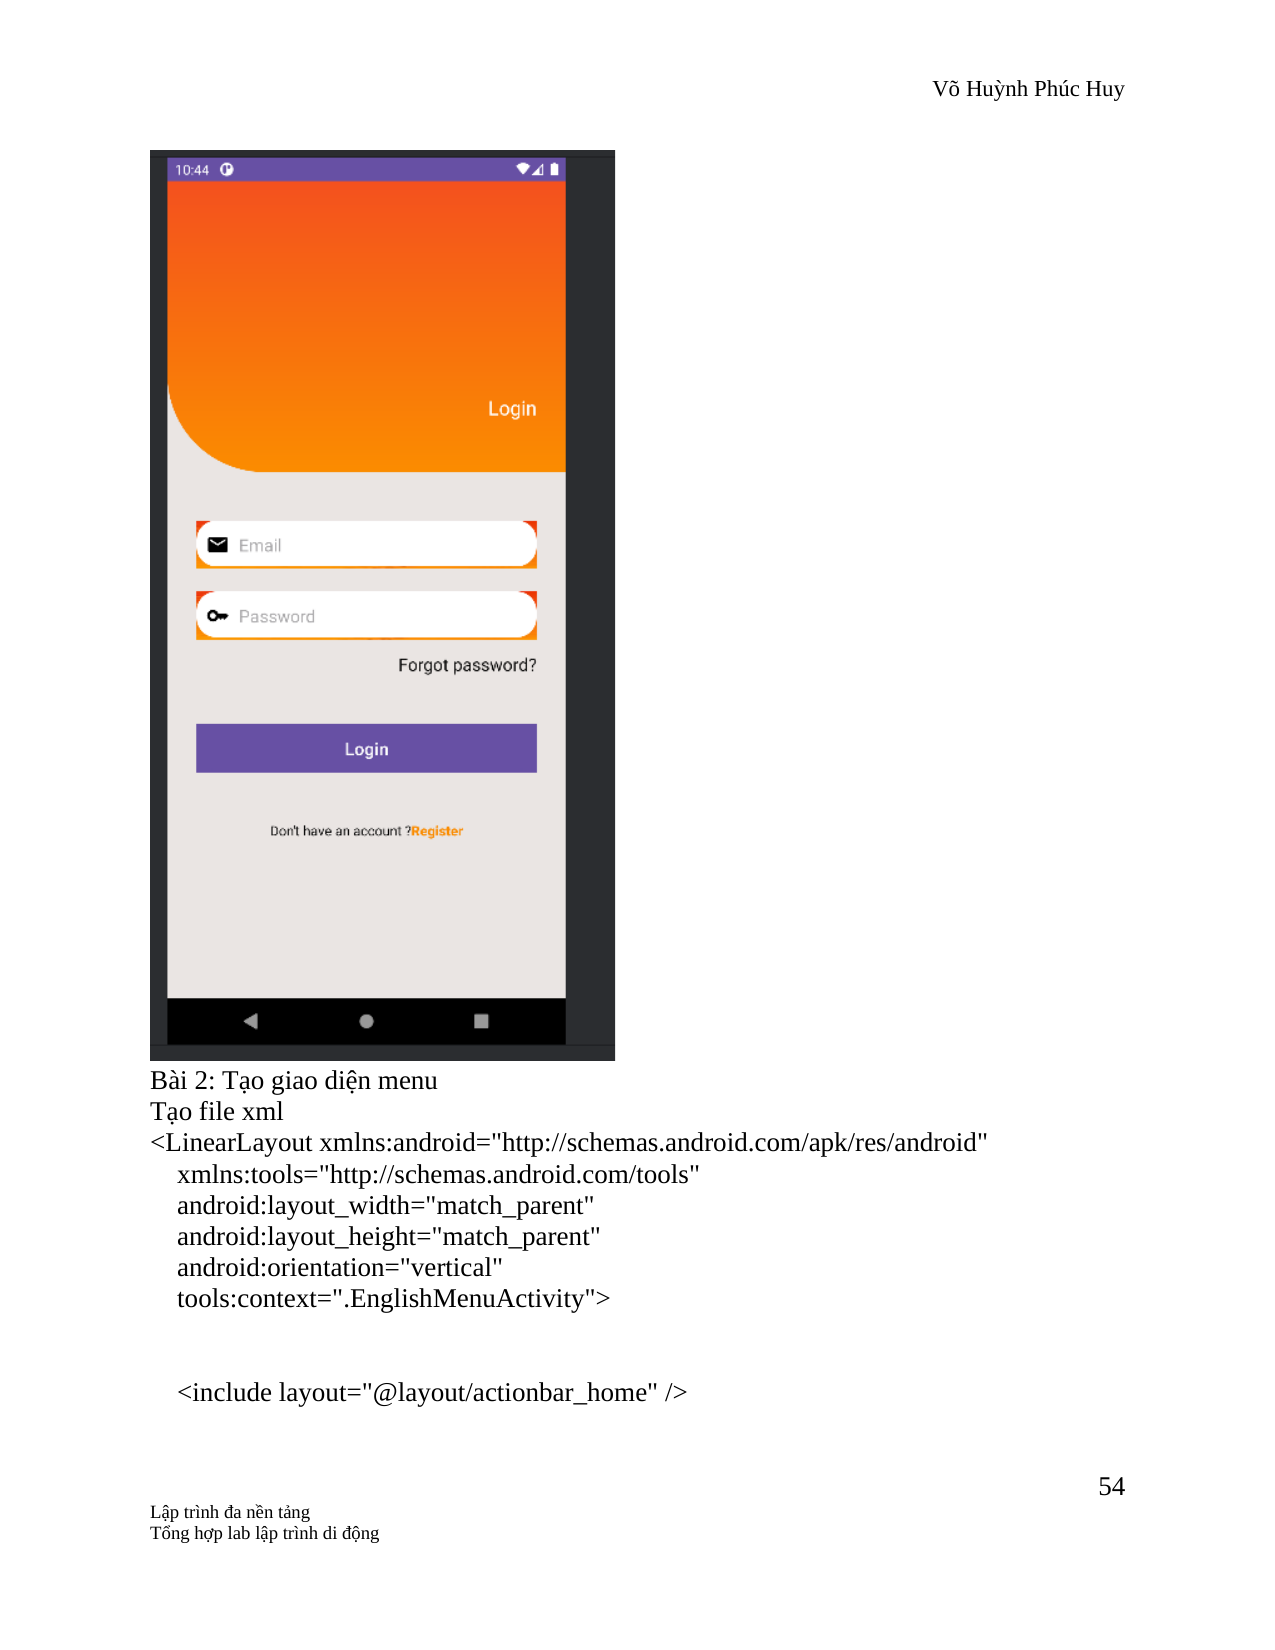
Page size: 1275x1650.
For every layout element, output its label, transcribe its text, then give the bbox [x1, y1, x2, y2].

picture [150, 150, 615, 1061]
subtitle Bài 2: Tạo giao diện menu [150, 1064, 1125, 1095]
text Tạo file xml [150, 1095, 1125, 1127]
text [150, 1127, 1125, 1469]
